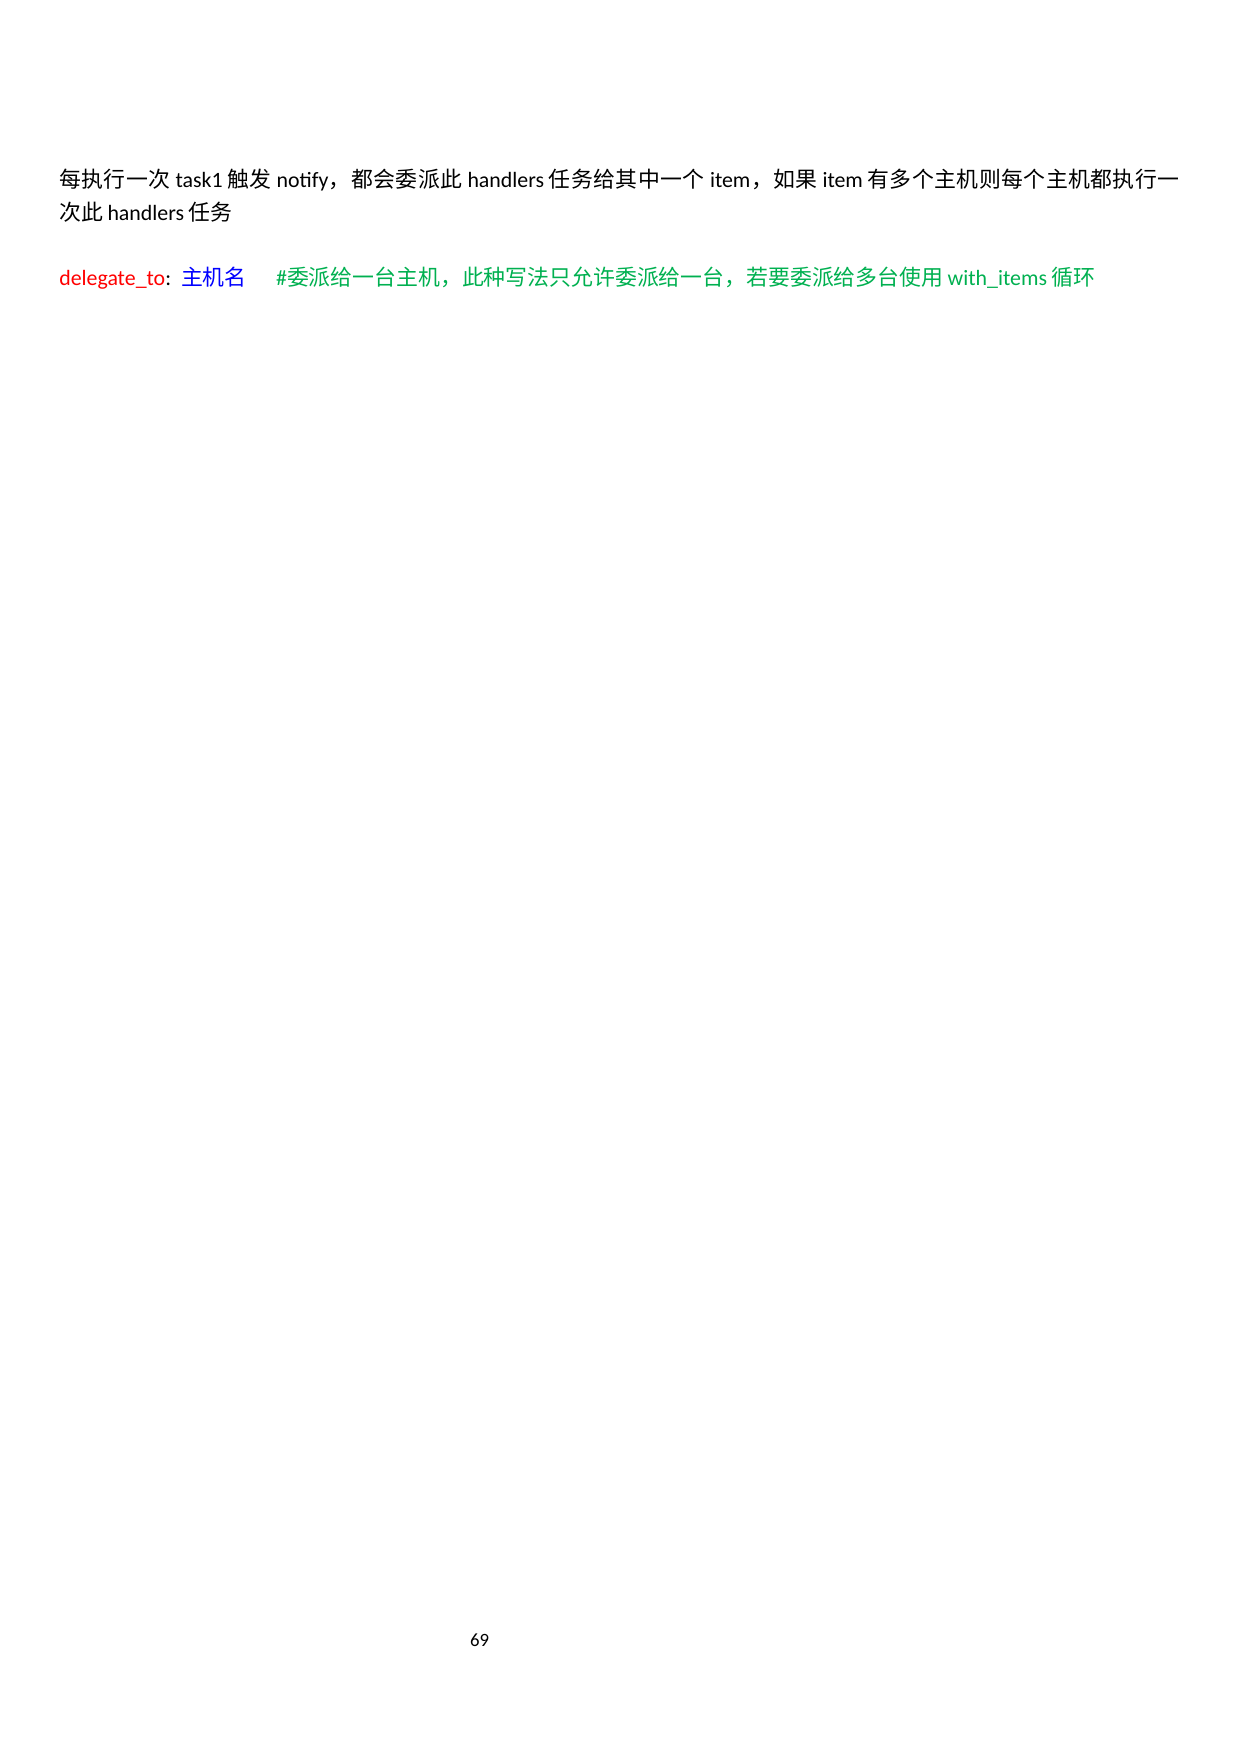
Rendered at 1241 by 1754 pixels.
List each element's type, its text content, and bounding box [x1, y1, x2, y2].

text 每执行一次task1触发notify，都会委派此handlers任务给其中一个item，如果item有多个主机则每个主机都执行一次此handlers任务 [59, 162, 1181, 227]
text delegate_to: 主机名 #委派给一台主机，此种写法只允许委派给一台，若要委派给多台使用with_items循环 [59, 259, 1181, 292]
